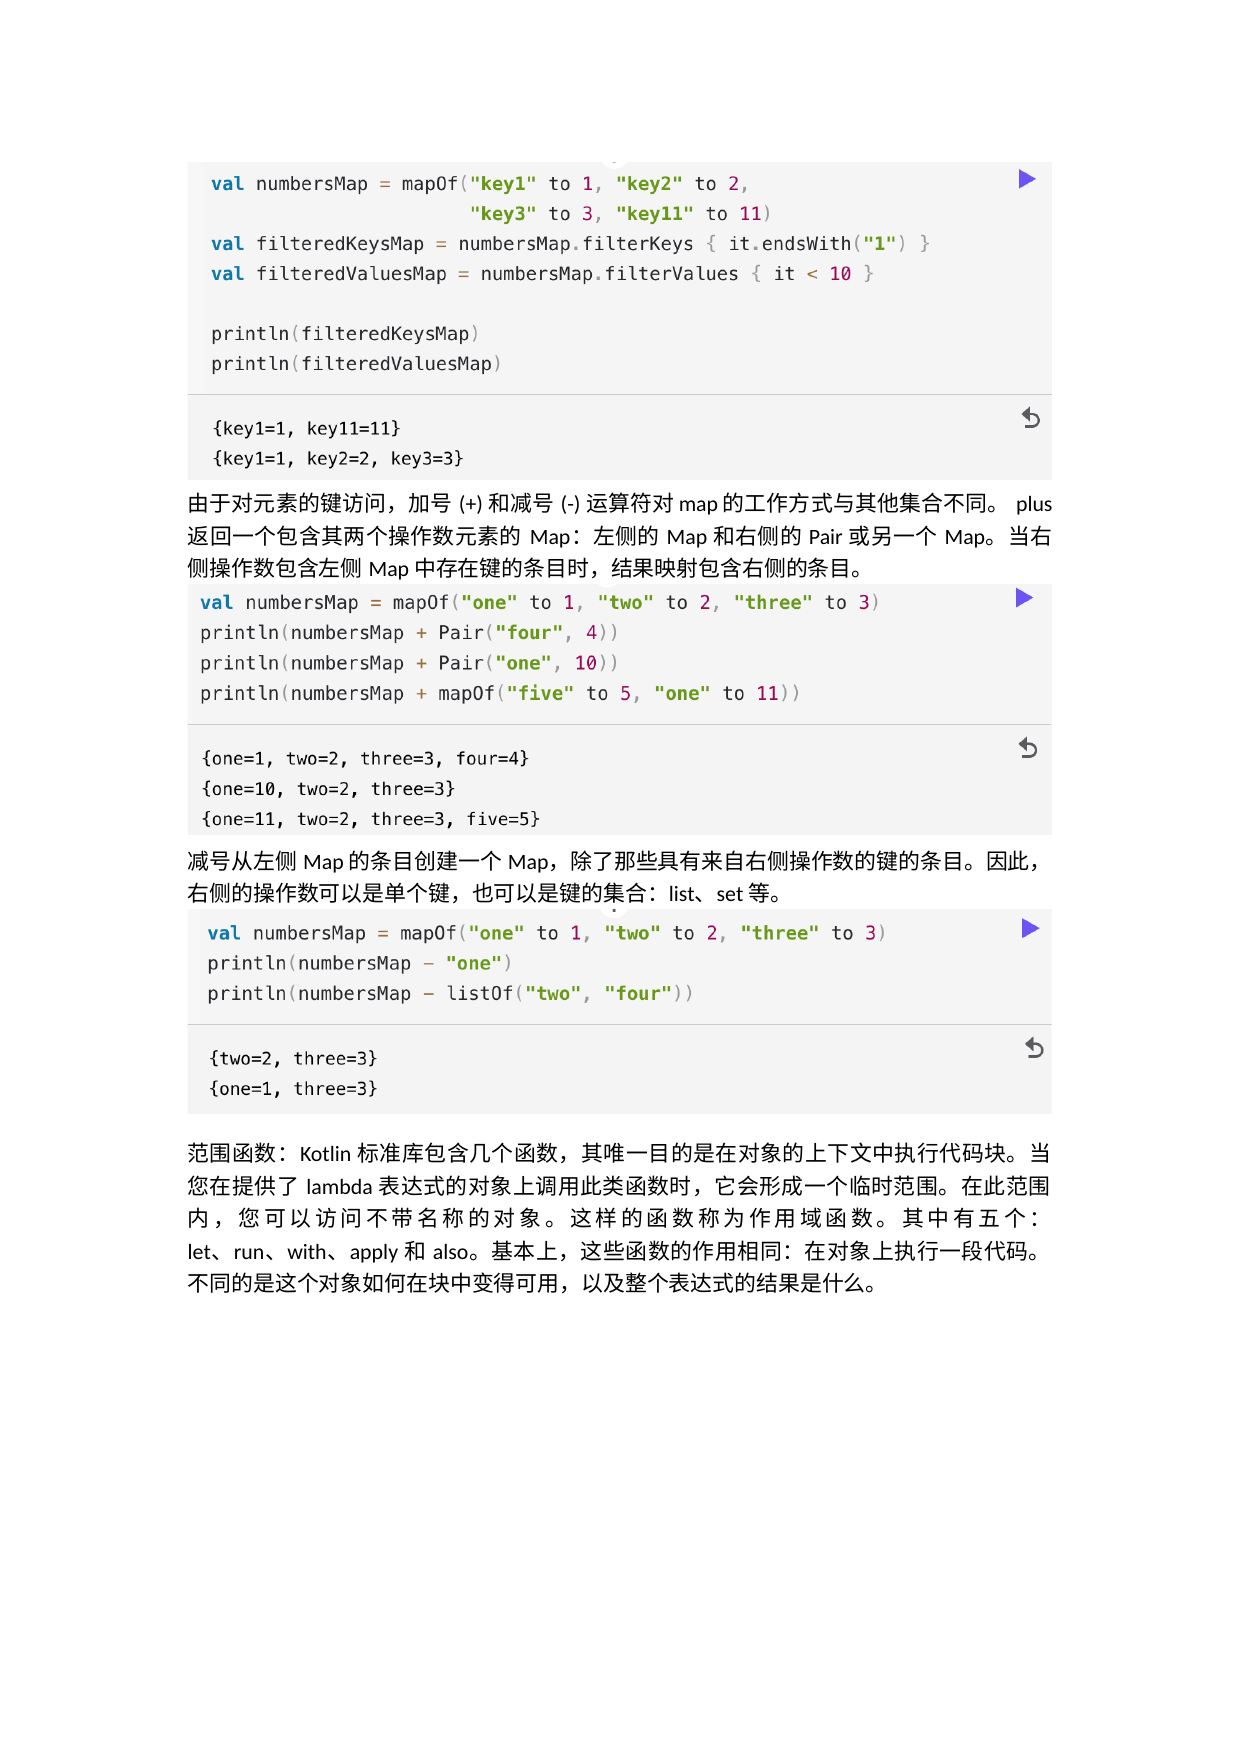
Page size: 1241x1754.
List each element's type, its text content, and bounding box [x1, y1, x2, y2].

list 范围函数：Kotlin 标准库包含几个函数，其唯一目的是在对象的上下文中执行代码块。当您在提供了 lambda 表达式的对象上调用此类函数时，它会形成一个临时范围。在此范围内，您可以访问不带名称的对象。这样的函数称为作用域函数。其中有五个：let、run、with、apply 和 also。基本上，这些函数的作用相同：在对象上执行一段代码。不同的是这个对象如何在块中变得可用，以及整个表达式的结果是什么。 [187, 1137, 1053, 1299]
picture [187, 584, 1052, 835]
picture [187, 162, 1052, 480]
list 由于对元素的键访问，加号 (+) 和减号 (-) 运算符对map的工作方式与其他集合不同。 plus 返回一个包含其两个操作数元素的 Map：左侧的 Map 和右侧的 Pair 或另一个 Map。当右侧操作数包含左侧 Map 中存在键的条目时，结果映射包含右侧的条目。 [187, 487, 1053, 584]
picture [187, 909, 1052, 1114]
list 减号从左侧 Map 的条目创建一个 Map，除了那些具有来自右侧操作数的键的条目。因此，右侧的操作数可以是单个键，也可以是键的集合：list、set 等。 [187, 844, 1053, 909]
